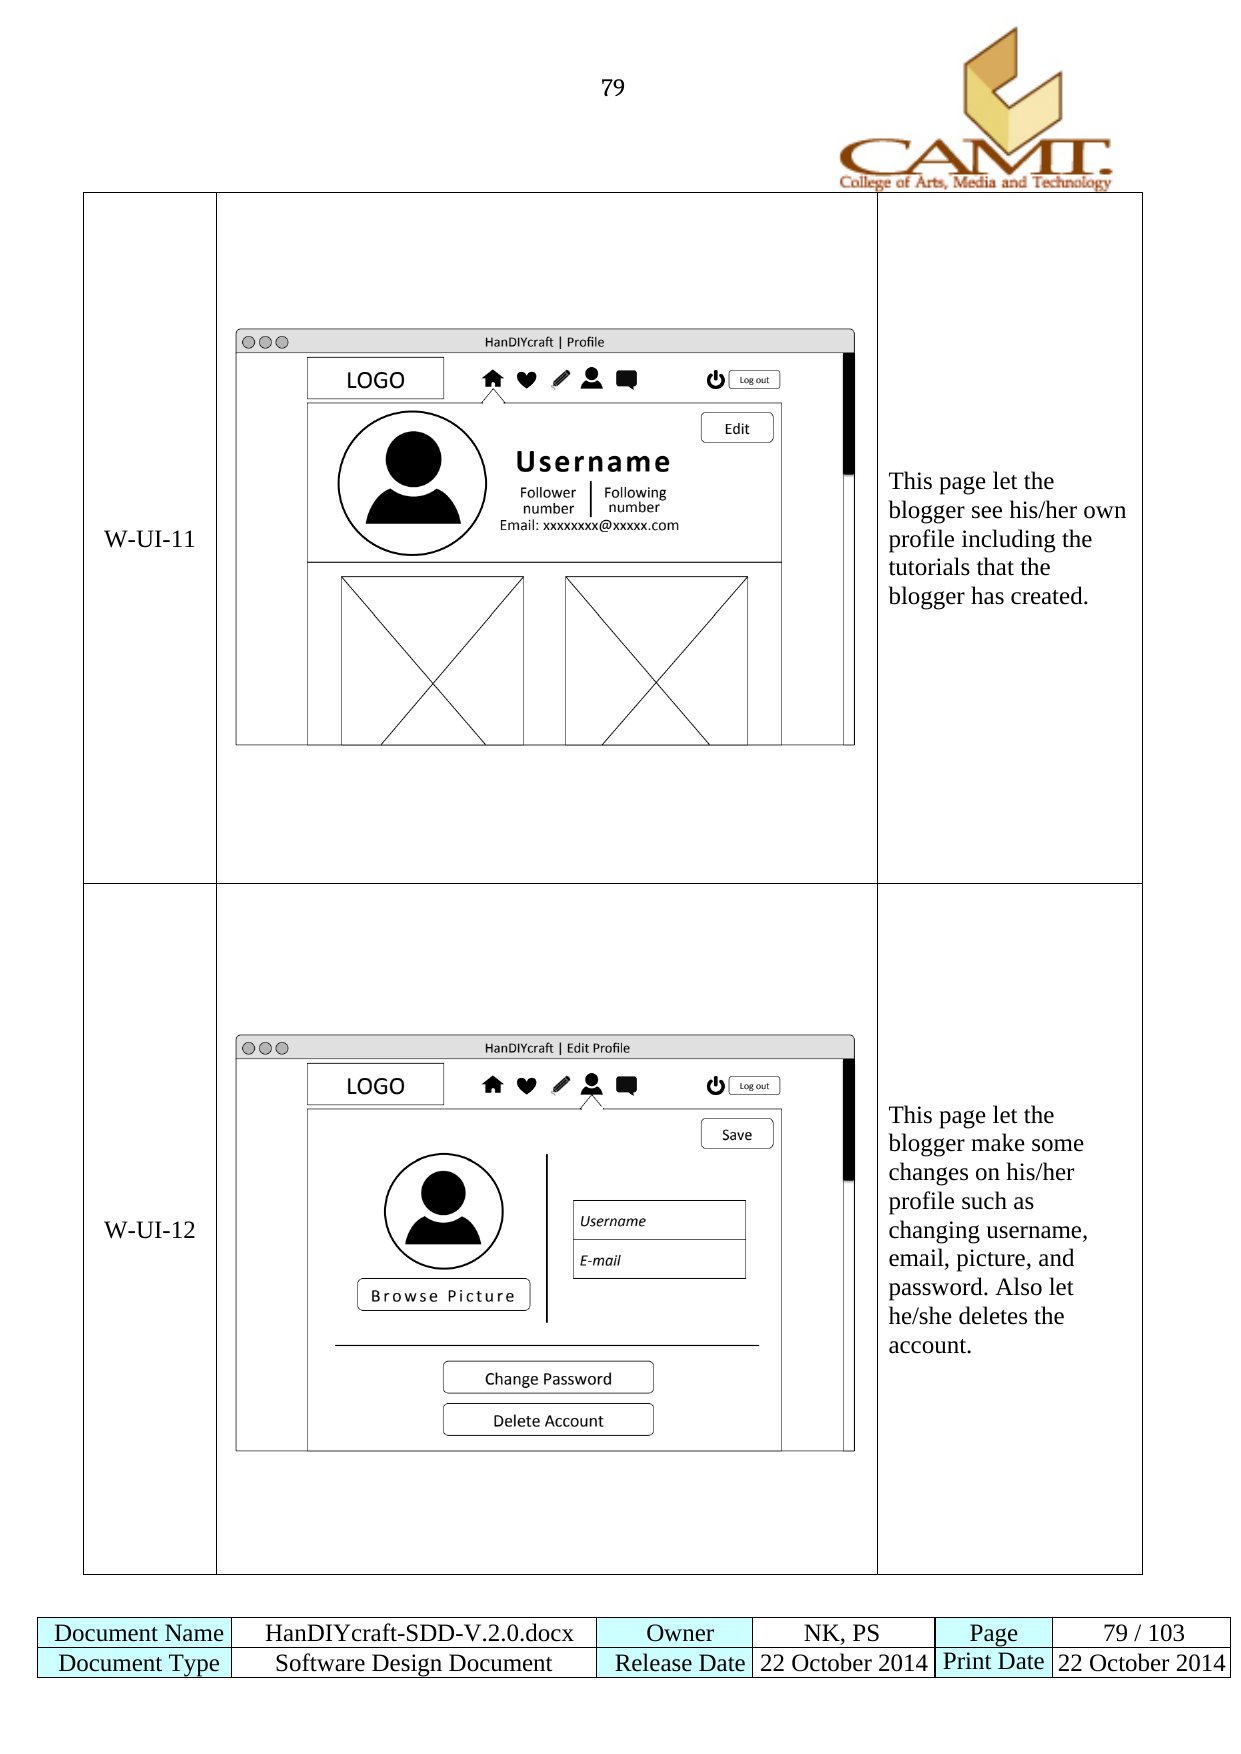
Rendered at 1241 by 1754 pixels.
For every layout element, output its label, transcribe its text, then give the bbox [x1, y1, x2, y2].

table_cell W-UI-12 [84, 884, 216, 1574]
table_cell W-UI-11 [84, 193, 216, 883]
table_cell This page let the blogger see his/her own profile including the tutorials that the blogger has created. [878, 193, 1142, 883]
table_cell [217, 193, 877, 883]
table_cell [217, 884, 877, 1574]
picture [755, 18, 1221, 207]
table_cell This page let the blogger make some changes on his/her profile such as changing username, email, picture, and password. Also let he/she deletes the account. [878, 884, 1142, 1574]
